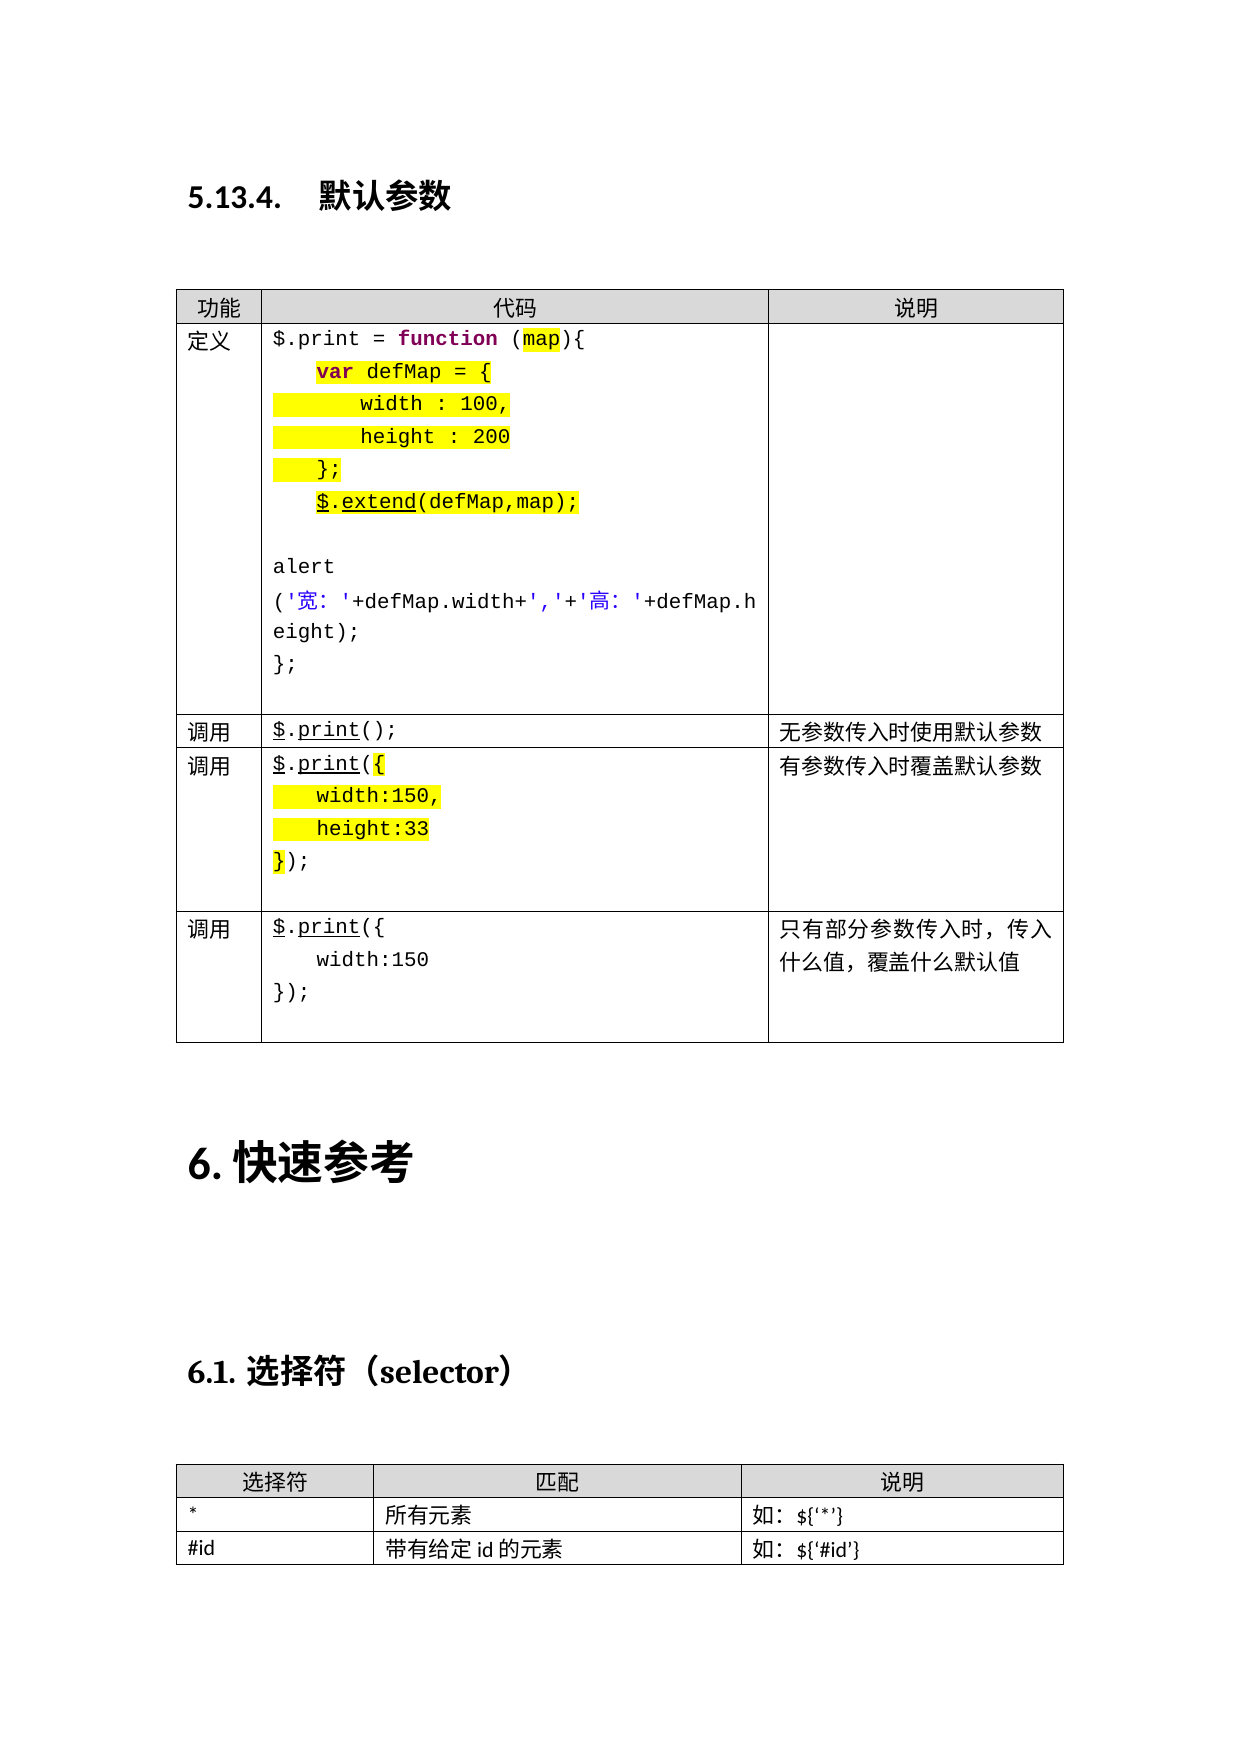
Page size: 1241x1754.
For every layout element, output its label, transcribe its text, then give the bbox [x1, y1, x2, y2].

table_cell $.print(); [262, 715, 768, 747]
table_cell $.print({ width:150, height:33 }); [262, 748, 768, 911]
table_cell 调用 [177, 748, 261, 911]
table_cell 只有部分参数传入时，传入什么值，覆盖什么默认值 [769, 912, 1063, 1042]
table_header 代码 [262, 290, 768, 323]
table_header 说明 [769, 290, 1063, 323]
table_cell 有参数传入时覆盖默认参数 [769, 748, 1063, 911]
table_cell 如：${‘*’} [742, 1498, 1063, 1531]
table_cell 所有元素 [374, 1498, 741, 1531]
subtitle 快速参考 [187, 1111, 1053, 1208]
table_cell #id [177, 1532, 373, 1564]
table_cell $.print({ width:150 }); [262, 912, 768, 1042]
table_header 功能 [177, 290, 261, 323]
table_cell 调用 [177, 715, 261, 747]
table_header 选择符 [177, 1465, 373, 1497]
table_header 匹配 [374, 1465, 741, 1497]
table_header 说明 [742, 1465, 1063, 1497]
table_cell $.print = function (map){ var defMap = { width : 100, height : 200 }; $.extend(defMap,map); alert('宽：'+defMap.width+','+'高：'+defMap.height); }; [262, 324, 768, 714]
table_cell 定义 [177, 324, 261, 714]
table_cell 无参数传入时使用默认参数 [769, 715, 1063, 747]
table_cell 如：${‘#id’} [742, 1532, 1063, 1564]
subtitle 选择符（selector） [187, 1336, 1053, 1401]
table_cell * [177, 1498, 373, 1531]
subtitle 默认参数 [187, 162, 1053, 227]
table_cell [769, 324, 1063, 714]
table_cell 带有给定id的元素 [374, 1532, 741, 1564]
table_cell 调用 [177, 912, 261, 1042]
